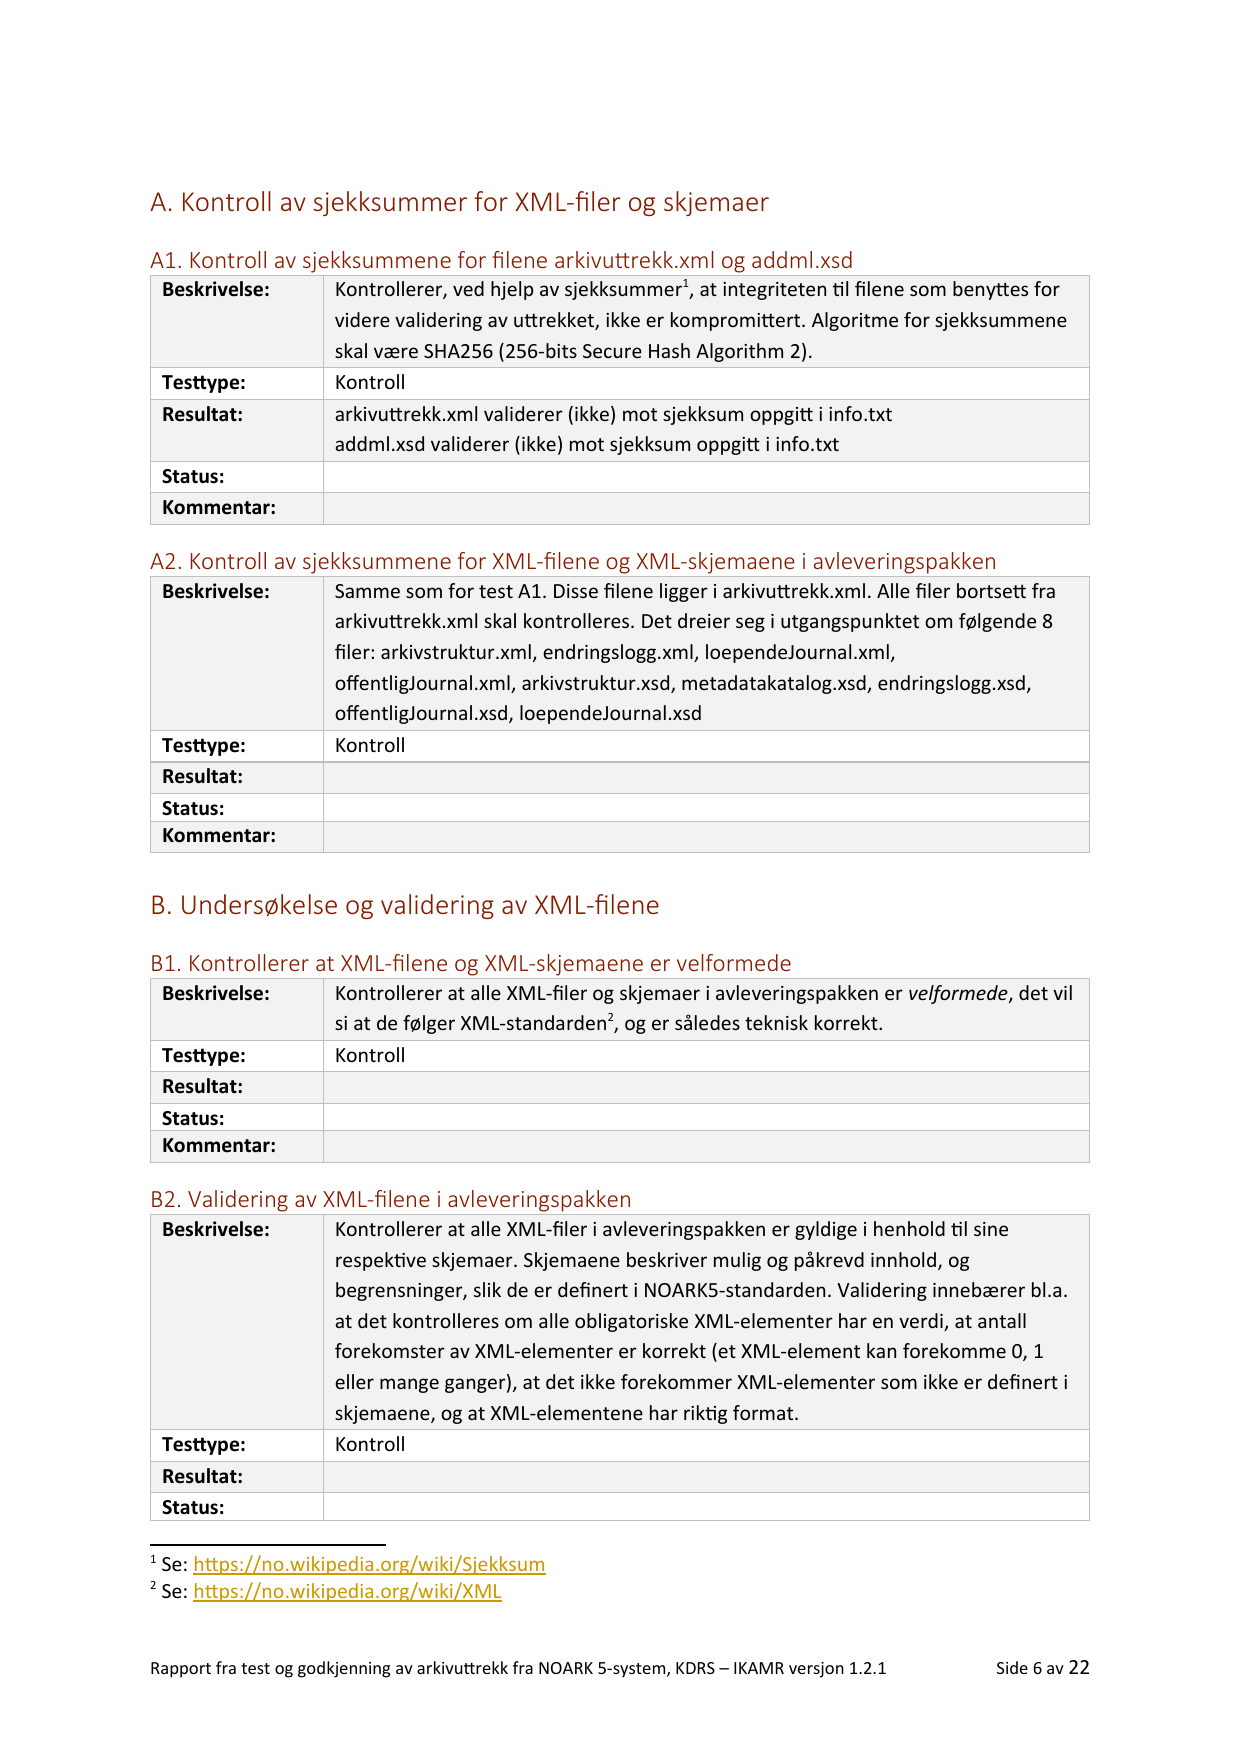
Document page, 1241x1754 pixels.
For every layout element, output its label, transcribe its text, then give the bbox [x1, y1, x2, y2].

table_cell [324, 1493, 1089, 1520]
table_header Beskrivelse: [151, 577, 323, 730]
table_cell Resultat: [151, 1072, 323, 1103]
table_cell [324, 493, 1089, 524]
table_cell Testtype: [151, 1430, 323, 1461]
subtitle B2. Validering av XML-filene i avleveringspakken [150, 1184, 1090, 1214]
table_header Beskrivelse: [151, 276, 323, 367]
table_cell Testtype: [151, 368, 323, 399]
subtitle B. Undersøkelse og validering av XML-filene [150, 886, 1090, 922]
table_cell arkivuttrekk.xml validerer (ikke) mot sjekksum oppgitt i info.txt addml.xsd validerer (ikke) mot sjekksum oppgitt i info.txt [324, 400, 1089, 461]
table_cell Status: [151, 1104, 323, 1130]
table_cell Resultat: [151, 763, 323, 793]
subtitle A2. Kontroll av sjekksummene for XML-filene og XML-skjemaene i avleveringspakken [150, 546, 1090, 576]
subtitle A. Kontroll av sjekksummer for XML-filer og skjemaer [150, 183, 1090, 219]
table_cell [324, 1072, 1089, 1103]
table_cell Status: [151, 462, 323, 492]
table_cell Kommentar: [151, 1131, 323, 1162]
table_cell [324, 822, 1089, 852]
table_header Kontrollerer at alle XML-filer og skjemaer i avleveringspakken er velformede, det vil si at de følger XML-standarden, og er således teknisk korrekt. [324, 979, 1089, 1040]
subtitle B1. Kontrollerer at XML-filene og XML-skjemaene er velformede [150, 947, 1090, 978]
table_cell Kontroll [324, 1041, 1089, 1071]
table_cell [324, 1462, 1089, 1492]
table_header Kontrollerer, ved hjelp av sjekksummer, at integriteten til filene som benyttes for videre validering av uttrekket, ikke er kompromittert. Algoritme for sjekksummene skal være SHA256 (256-bits Secure Hash Algorithm 2). [324, 276, 1089, 367]
table_cell Kontroll [324, 368, 1089, 399]
table_cell Kommentar: [151, 493, 323, 524]
table_cell [324, 462, 1089, 492]
table_cell Kommentar: [151, 822, 323, 852]
table_cell Testtype: [151, 1041, 323, 1071]
table_cell Testtype: [151, 731, 323, 761]
table_cell Status: [151, 794, 323, 821]
table_cell Resultat: [151, 1462, 323, 1492]
table_header Samme som for test A1. Disse filene ligger i arkivuttrekk.xml. Alle filer bortsett fra arkivuttrekk.xml skal kontrolleres. Det dreier seg i utgangspunktet om følgende 8 filer: arkivstruktur.xml, endringslogg.xml, loependeJournal.xml, offentligJournal.xml, arkivstruktur.xsd, metadatakatalog.xsd, endringslogg.xsd, offentligJournal.xsd, loependeJournal.xsd [324, 577, 1089, 730]
table_cell Kontroll [324, 1430, 1089, 1461]
table_cell [324, 763, 1089, 793]
table_cell [324, 1131, 1089, 1162]
table_cell Kontroll [324, 731, 1089, 761]
table_header Beskrivelse: [151, 1215, 323, 1429]
table_cell [324, 794, 1089, 821]
table_cell Status: [151, 1493, 323, 1520]
table_cell Resultat: [151, 400, 323, 461]
table_header Kontrollerer at alle XML-filer i avleveringspakken er gyldige i henhold til sine respektive skjemaer. Skjemaene beskriver mulig og påkrevd innhold, og begrensninger, slik de er definert i NOARK5-standarden. Validering innebærer bl.a. at det kontrolleres om alle obligatoriske XML-elementer har en verdi, at antall forekomster av XML-elementer er korrekt (et XML-element kan forekomme 0, 1 eller mange ganger), at det ikke forekommer XML-elementer som ikke er definert i skjemaene, og at XML-elementene har riktig format. [324, 1215, 1089, 1429]
table_cell [324, 1104, 1089, 1130]
table_header Beskrivelse: [151, 979, 323, 1040]
subtitle A1. Kontroll av sjekksummene for filene arkivuttrekk.xml og addml.xsd [150, 244, 1090, 274]
